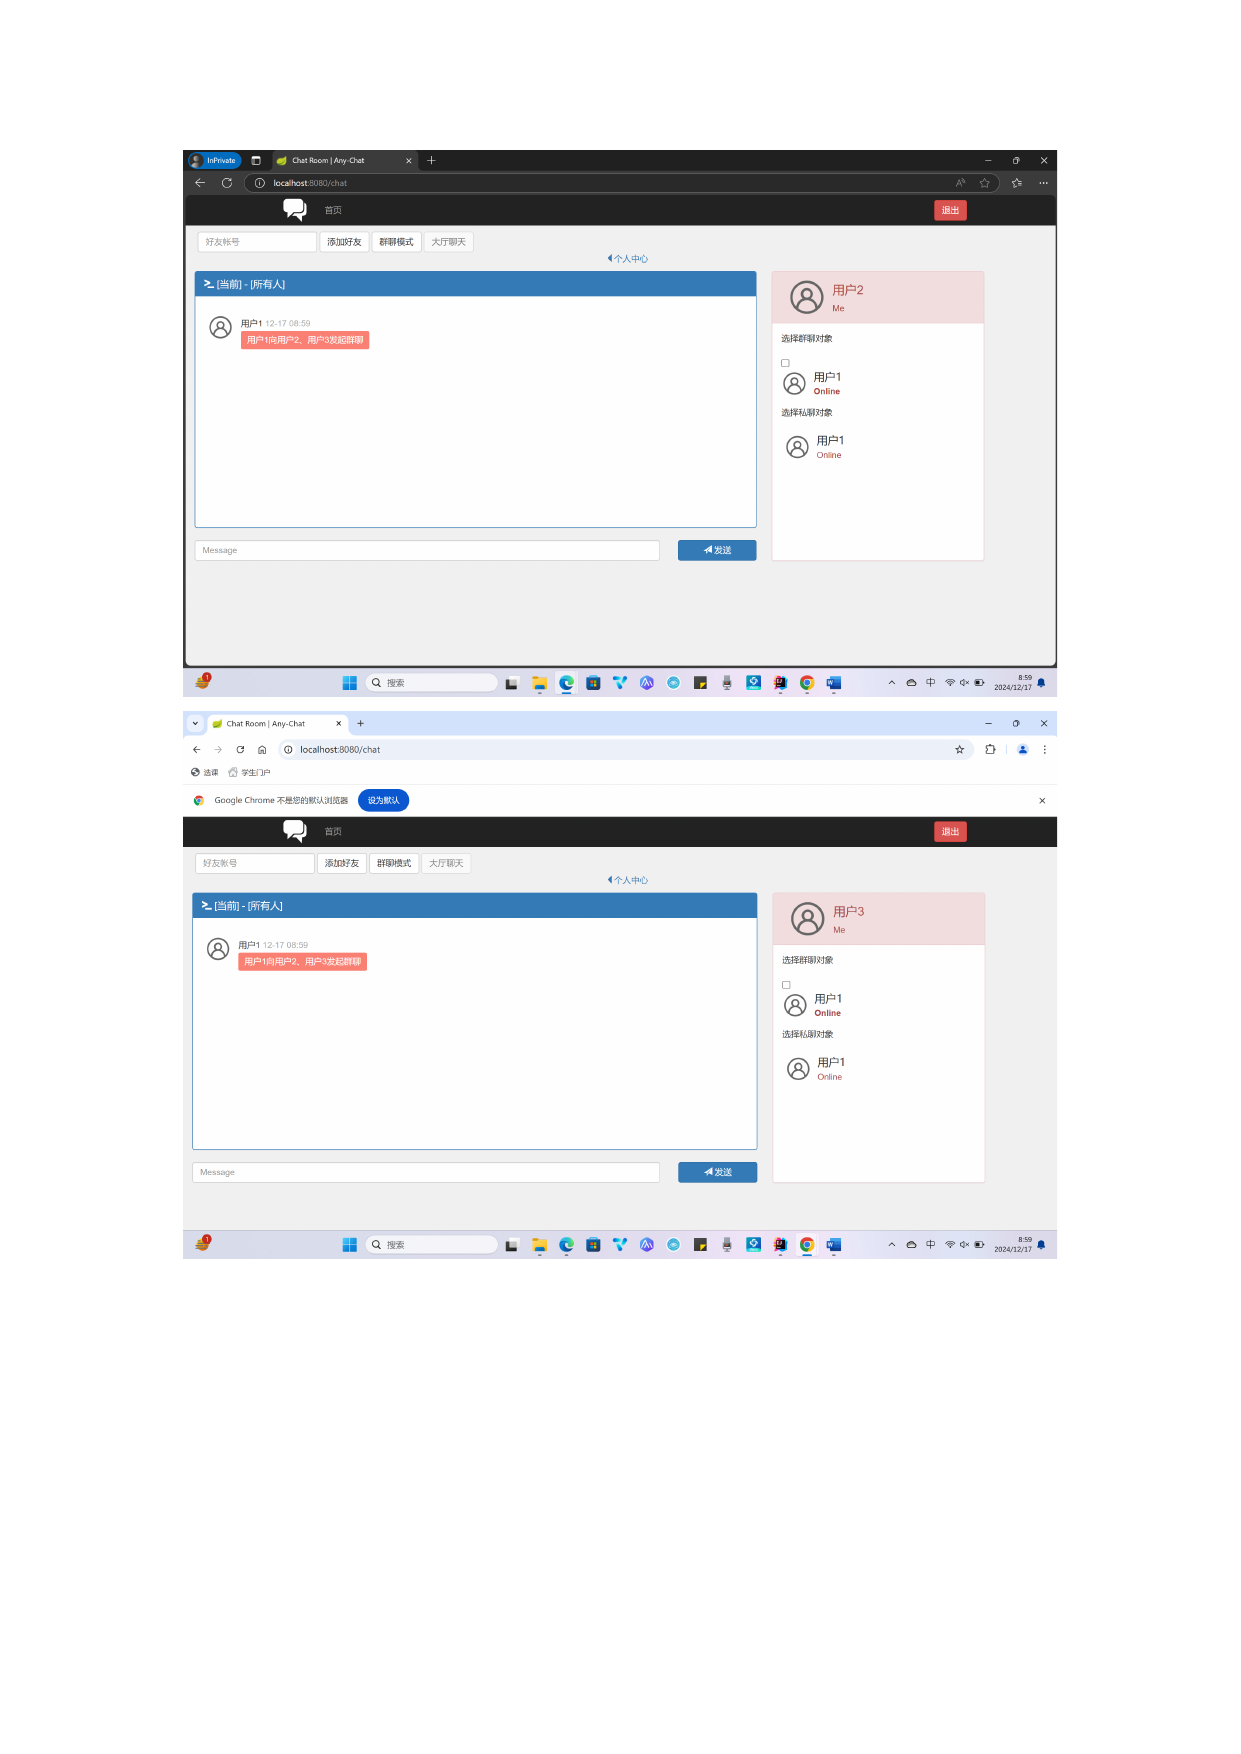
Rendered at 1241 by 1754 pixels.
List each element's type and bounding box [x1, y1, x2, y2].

picture [183, 711, 1058, 1259]
picture [183, 150, 1058, 697]
